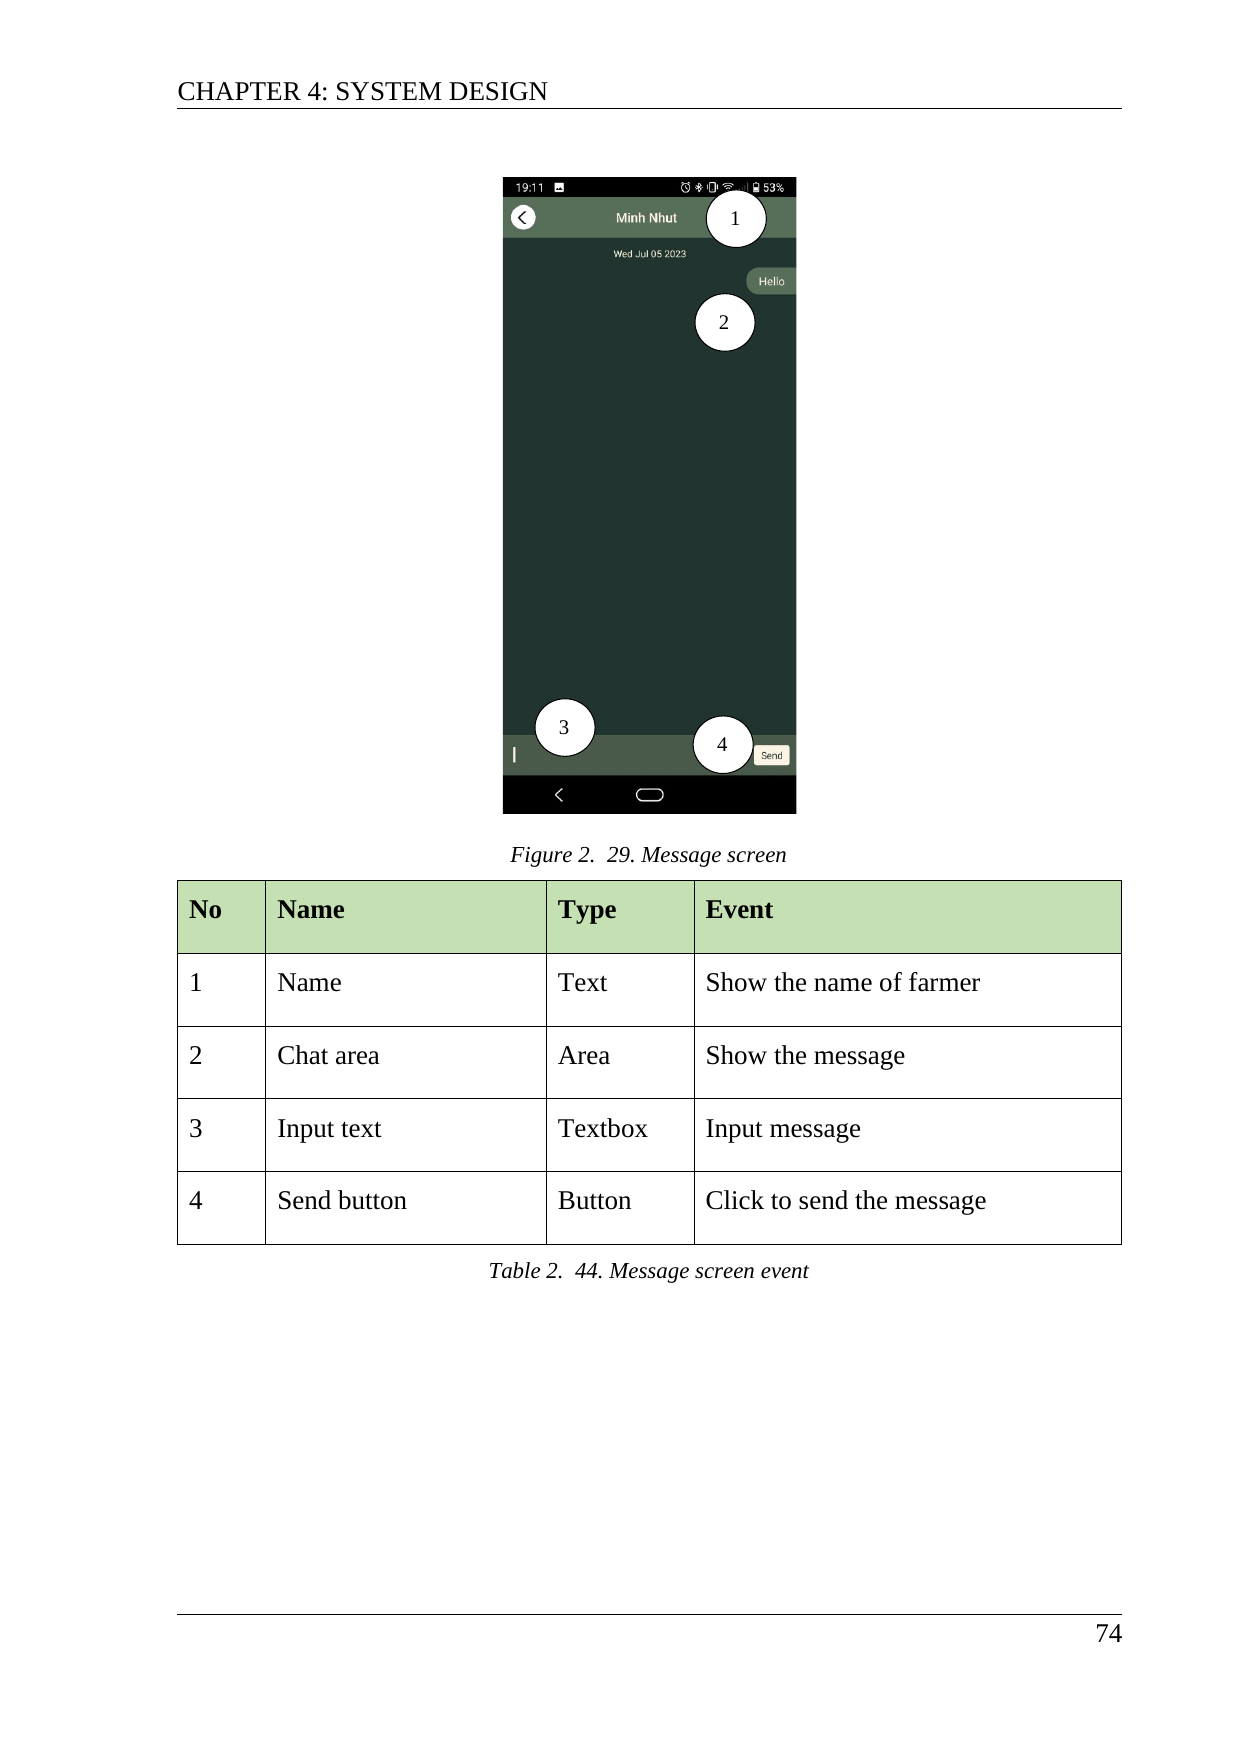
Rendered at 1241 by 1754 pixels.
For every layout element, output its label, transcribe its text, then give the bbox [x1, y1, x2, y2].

table_cell Show the name of farmer [695, 954, 1121, 1026]
table_cell Name [266, 954, 546, 1026]
table_cell Chat area [266, 1027, 546, 1098]
text Table 2. 44. Message screen event [177, 1257, 1122, 1283]
table_cell 4 [178, 1172, 265, 1244]
table_cell Input text [266, 1099, 546, 1171]
table_header Type [547, 881, 694, 953]
table_cell Button [547, 1172, 694, 1244]
table_header No [178, 881, 265, 953]
table_cell Click to send the message [695, 1172, 1121, 1244]
table_cell 2 [178, 1027, 265, 1098]
table_cell 1 [178, 954, 265, 1026]
table_cell Text [547, 954, 694, 1026]
table_cell Input message [695, 1099, 1121, 1171]
table_cell 3 [178, 1099, 265, 1171]
table_cell Show the message [695, 1027, 1121, 1098]
table_header Name [266, 881, 546, 953]
table_cell Send button [266, 1172, 546, 1244]
picture [502, 177, 797, 814]
table_header Event [695, 881, 1121, 953]
text Figure 2. 29. Message screen [177, 841, 1122, 868]
table_cell Area [547, 1027, 694, 1098]
table_cell Textbox [547, 1099, 694, 1171]
